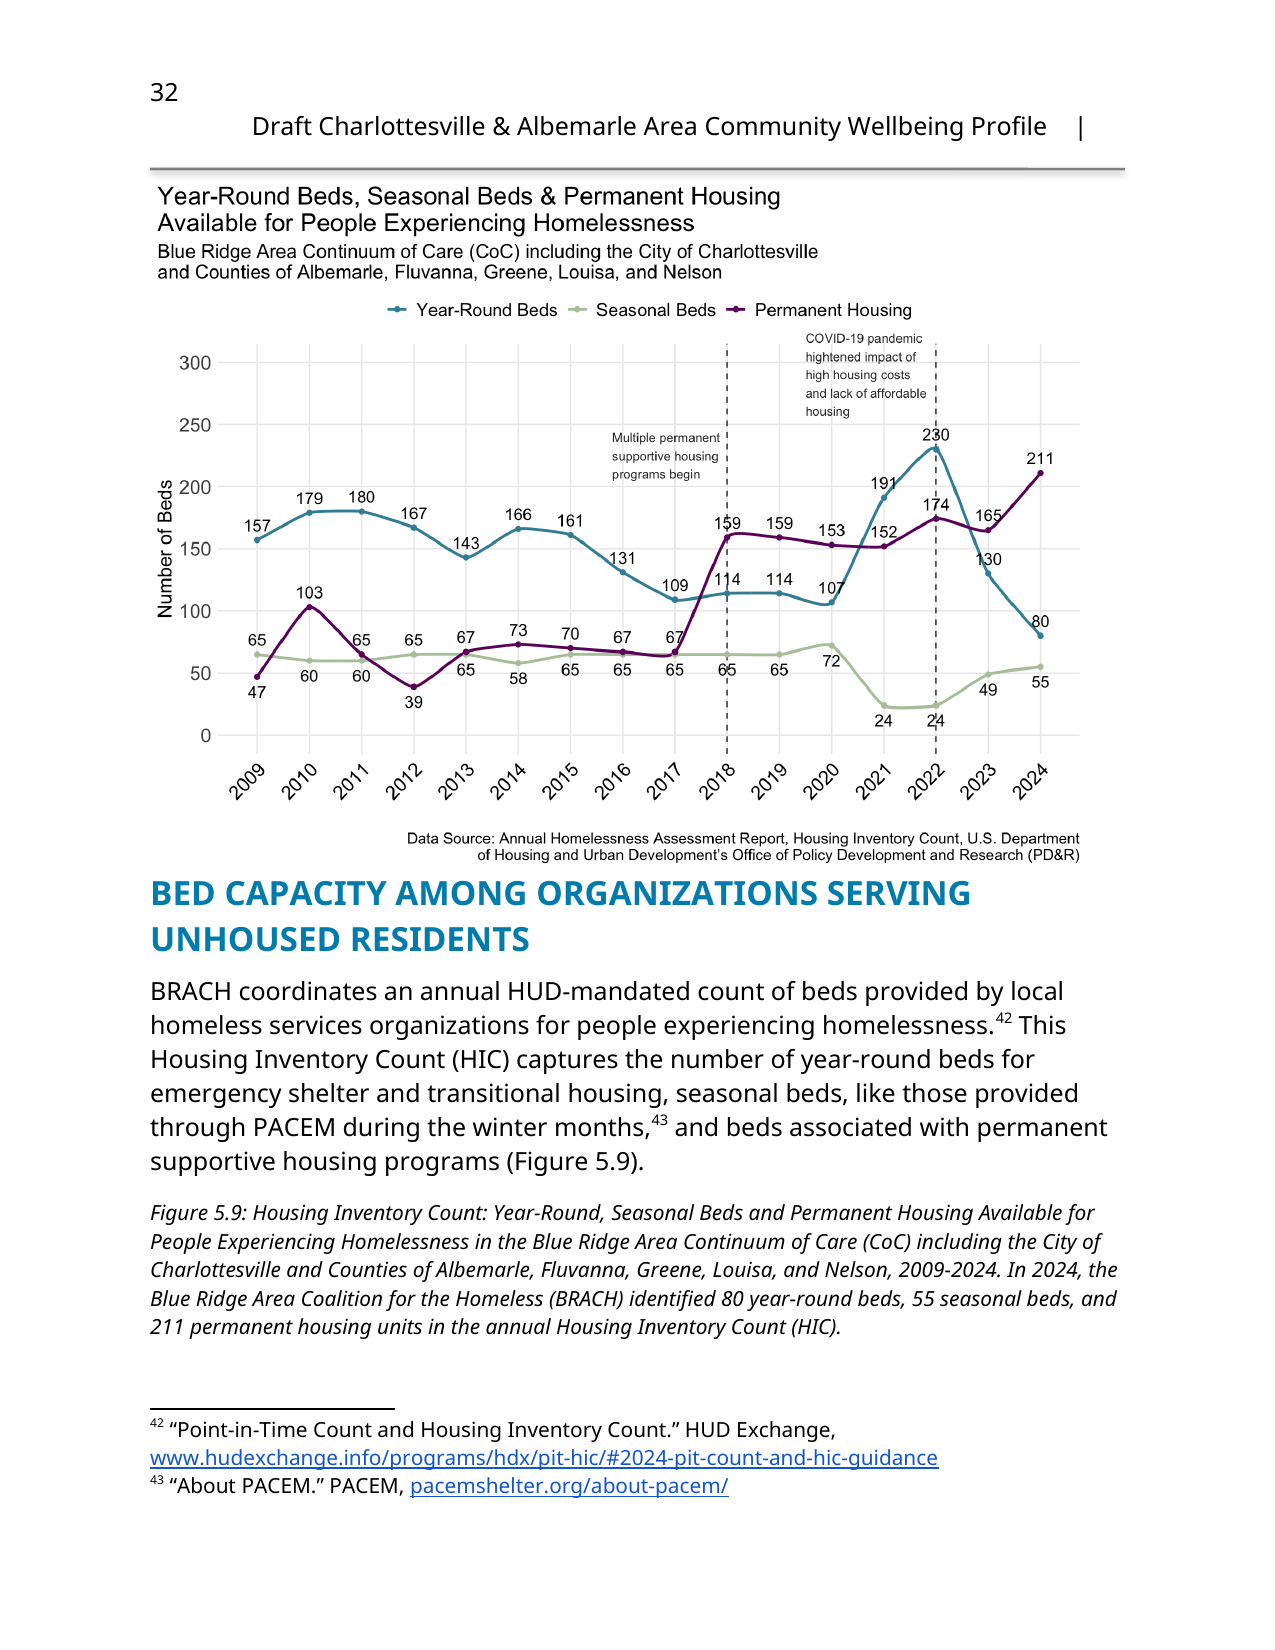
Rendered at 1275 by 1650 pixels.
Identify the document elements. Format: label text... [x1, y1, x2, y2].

picture [150, 180, 1087, 870]
text BRACH coordinates an annual HUD-mandated count of beds provided by local homeless services organizations for people experiencing homelessness. This Housing Inventory Count (HIC) captures the number of year-round beds for emergency shelter and transitional housing, seasonal beds, like those provided through PACEM during the winter months, and beds associated with permanent supportive housing programs (Figure 5.9). [150, 973, 1125, 1178]
text Figure 5.9: Housing Inventory Count: Year-Round, Seasonal Beds and Permanent Housing Available for People Experiencing Homelessness in the Blue Ridge Area Continuum of Care (CoC) including the City of Charlottesville and Counties of Albemarle, Fluvanna, Greene, Louisa, and Nelson, 2009-2024. In 2024, the Blue Ridge Area Coalition for the Homeless (BRACH) identified 80 year-round beds, 55 seasonal beds, and 211 permanent housing units in the annual Housing Inventory Count (HIC). [150, 1198, 1125, 1341]
